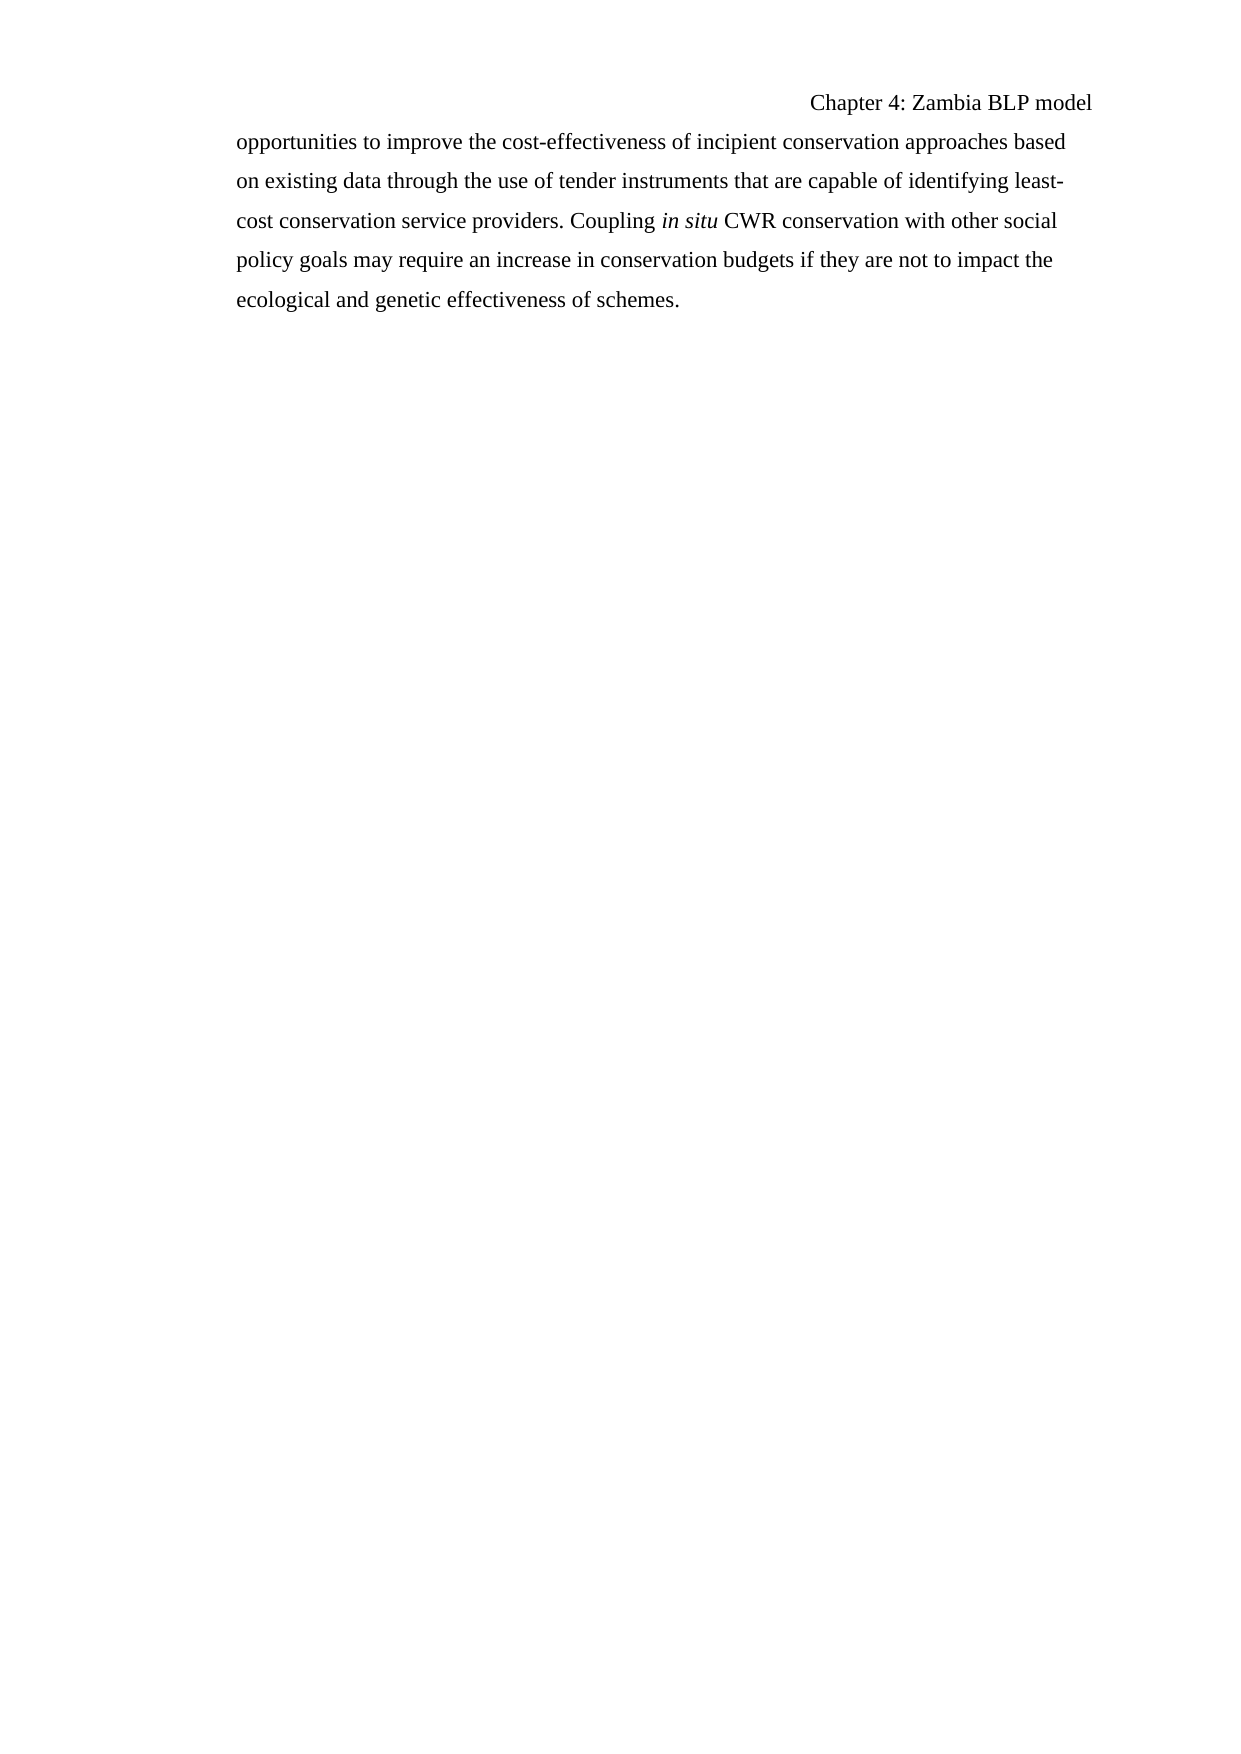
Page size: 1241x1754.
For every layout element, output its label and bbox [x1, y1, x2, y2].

text [236, 128, 1092, 312]
